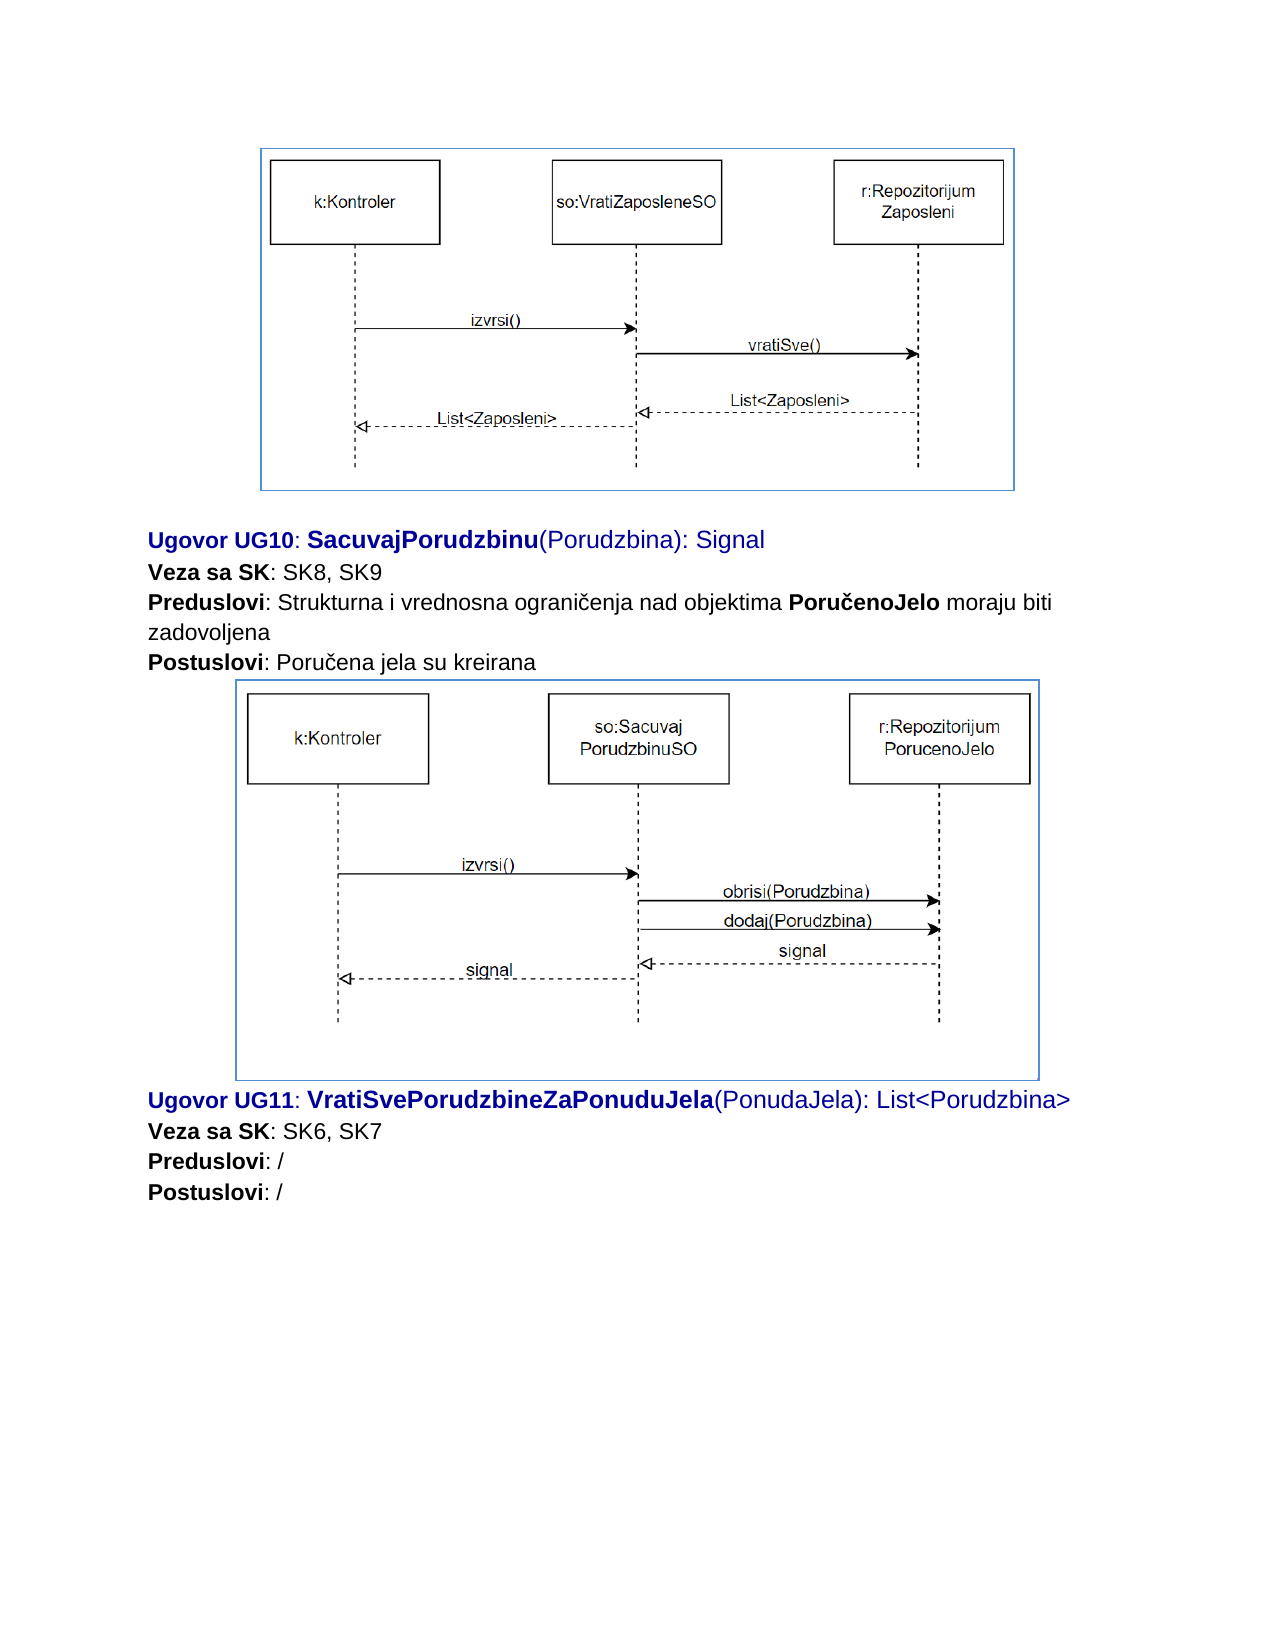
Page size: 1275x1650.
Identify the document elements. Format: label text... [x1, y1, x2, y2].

text Ugovor UG11: VratiSvePorudzbineZaPonuduJela(PonudaJela): List<Porudzbina> [148, 1085, 1127, 1114]
text Veza sa SK: SK8, SK9 [148, 558, 1127, 585]
picture [237, 681, 1038, 1080]
text Postuslovi: Poručena jela su kreirana [148, 649, 1127, 676]
text Ugovor UG10: SacuvajPorudzbinu(Porudzbina): Signal [148, 526, 1127, 554]
text Veza sa SK: SK6, SK7 [148, 1118, 1127, 1144]
picture [262, 149, 1013, 490]
text Preduslovi: / [148, 1148, 1127, 1174]
text Preduslovi: Strukturna i vrednosna ograničenja nad objektima PoručenoJelo moraju biti zadovoljena [148, 589, 1127, 645]
text Postuslovi: / [148, 1178, 1127, 1205]
